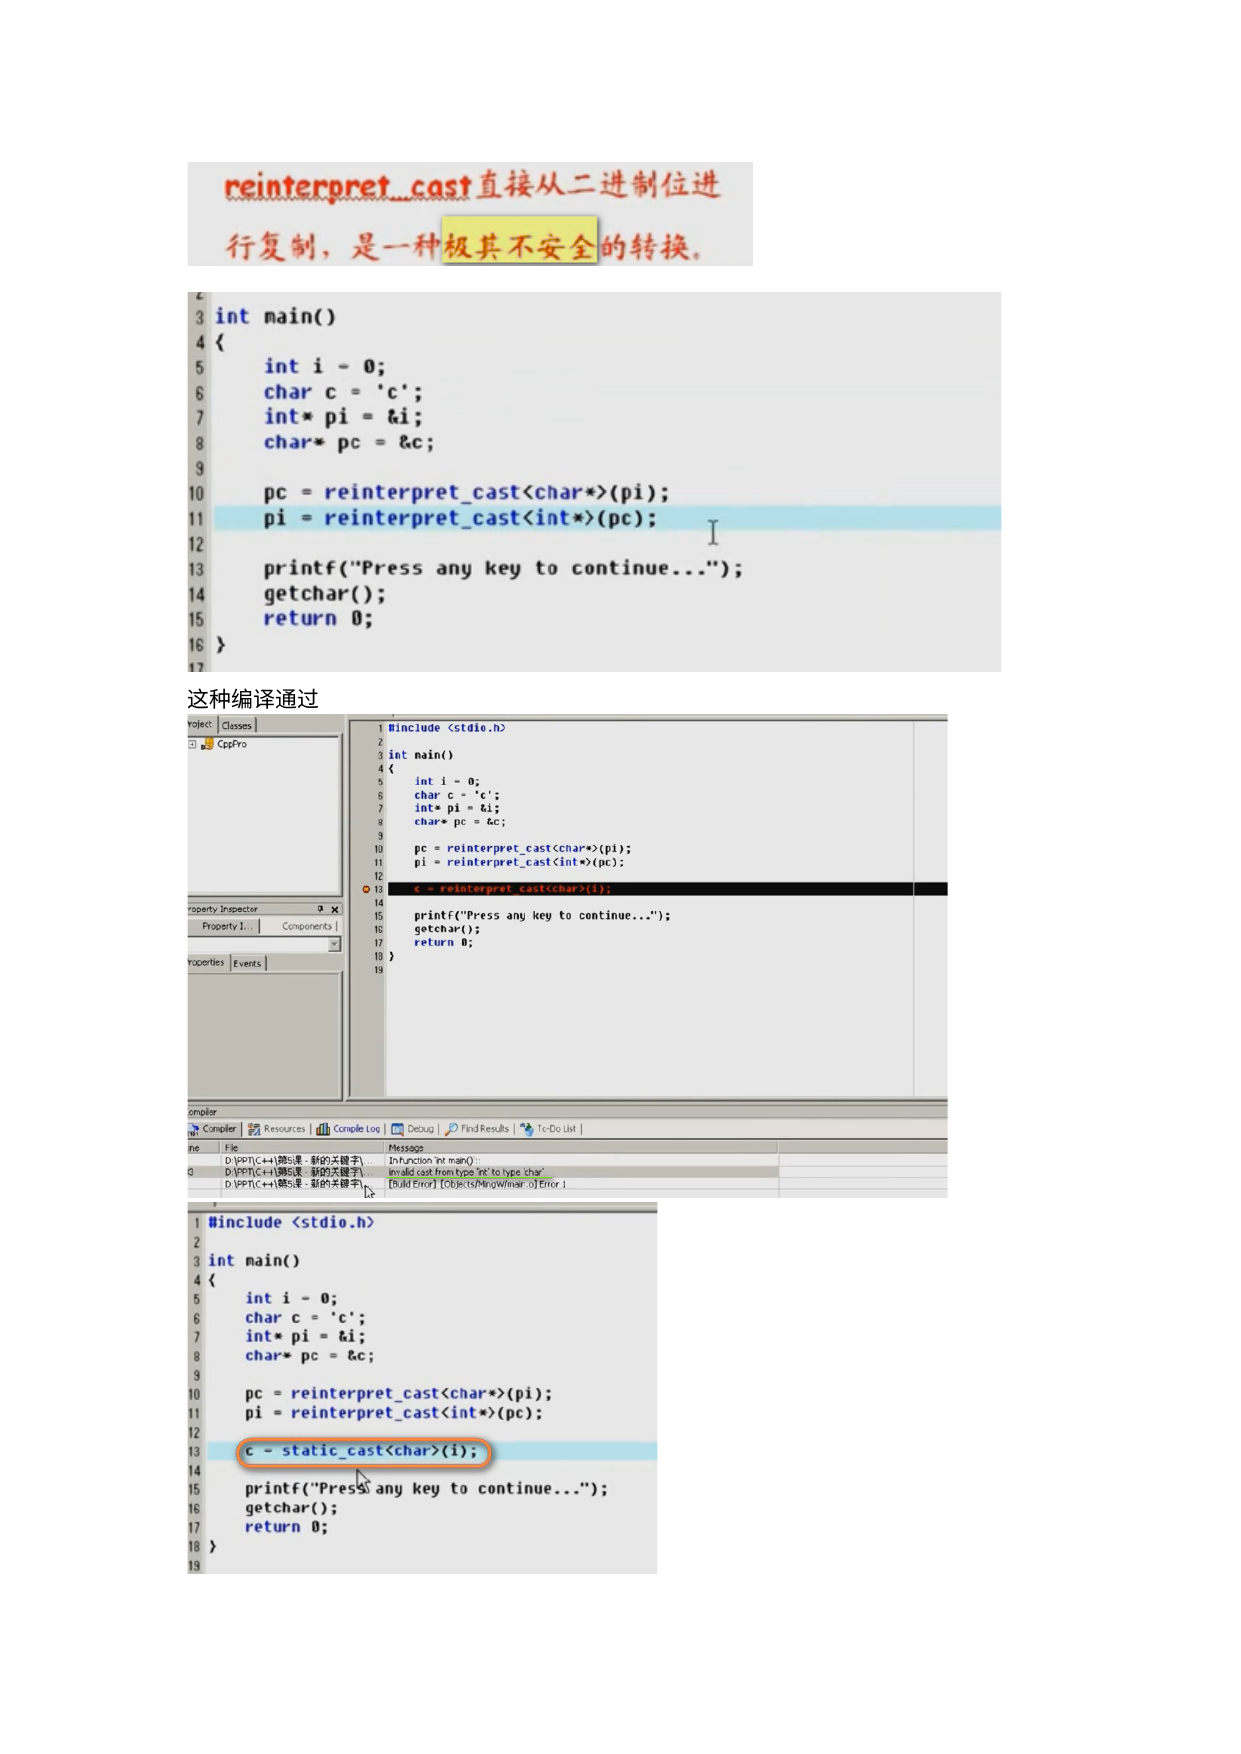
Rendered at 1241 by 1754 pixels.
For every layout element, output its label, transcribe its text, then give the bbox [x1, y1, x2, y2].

picture [187, 292, 1002, 672]
picture [187, 162, 753, 266]
text 这种编译通过 [187, 682, 1053, 714]
picture [187, 714, 948, 1198]
picture [187, 1202, 658, 1574]
